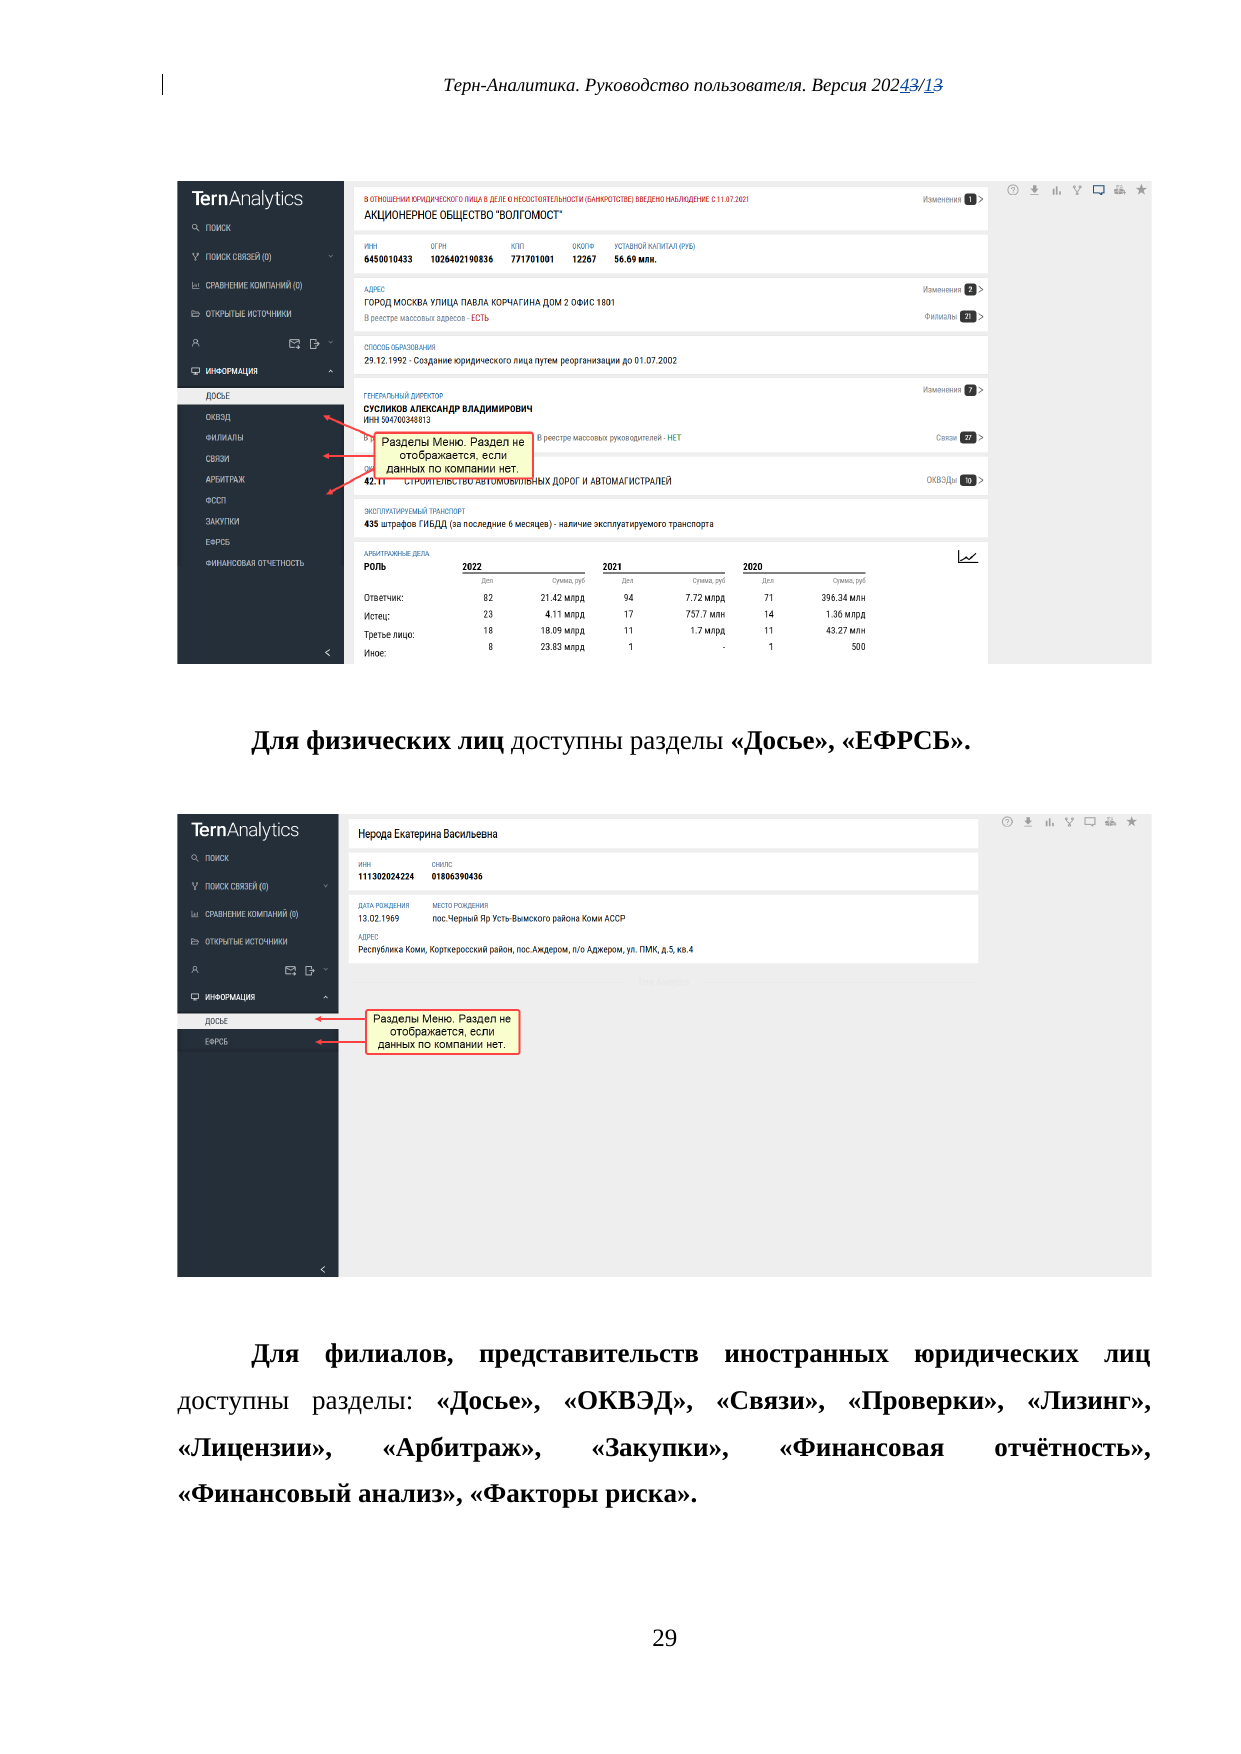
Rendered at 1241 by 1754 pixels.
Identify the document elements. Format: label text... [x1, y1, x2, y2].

text Для физических лиц доступны разделы «Досье», «ЕФРСБ». [177, 724, 1152, 755]
picture [177, 181, 1152, 664]
text Для филиалов, представительств иностранных юридических лиц доступны разделы: «Досье», «ОКВЭД», «Связи», «Проверки», «Лизинг», «Лицензии», «Арбитраж», «Закупки», «Финансовая отчётность», «Финансовый анализ», «Факторы риска». [177, 1338, 1152, 1509]
picture [177, 814, 1152, 1277]
